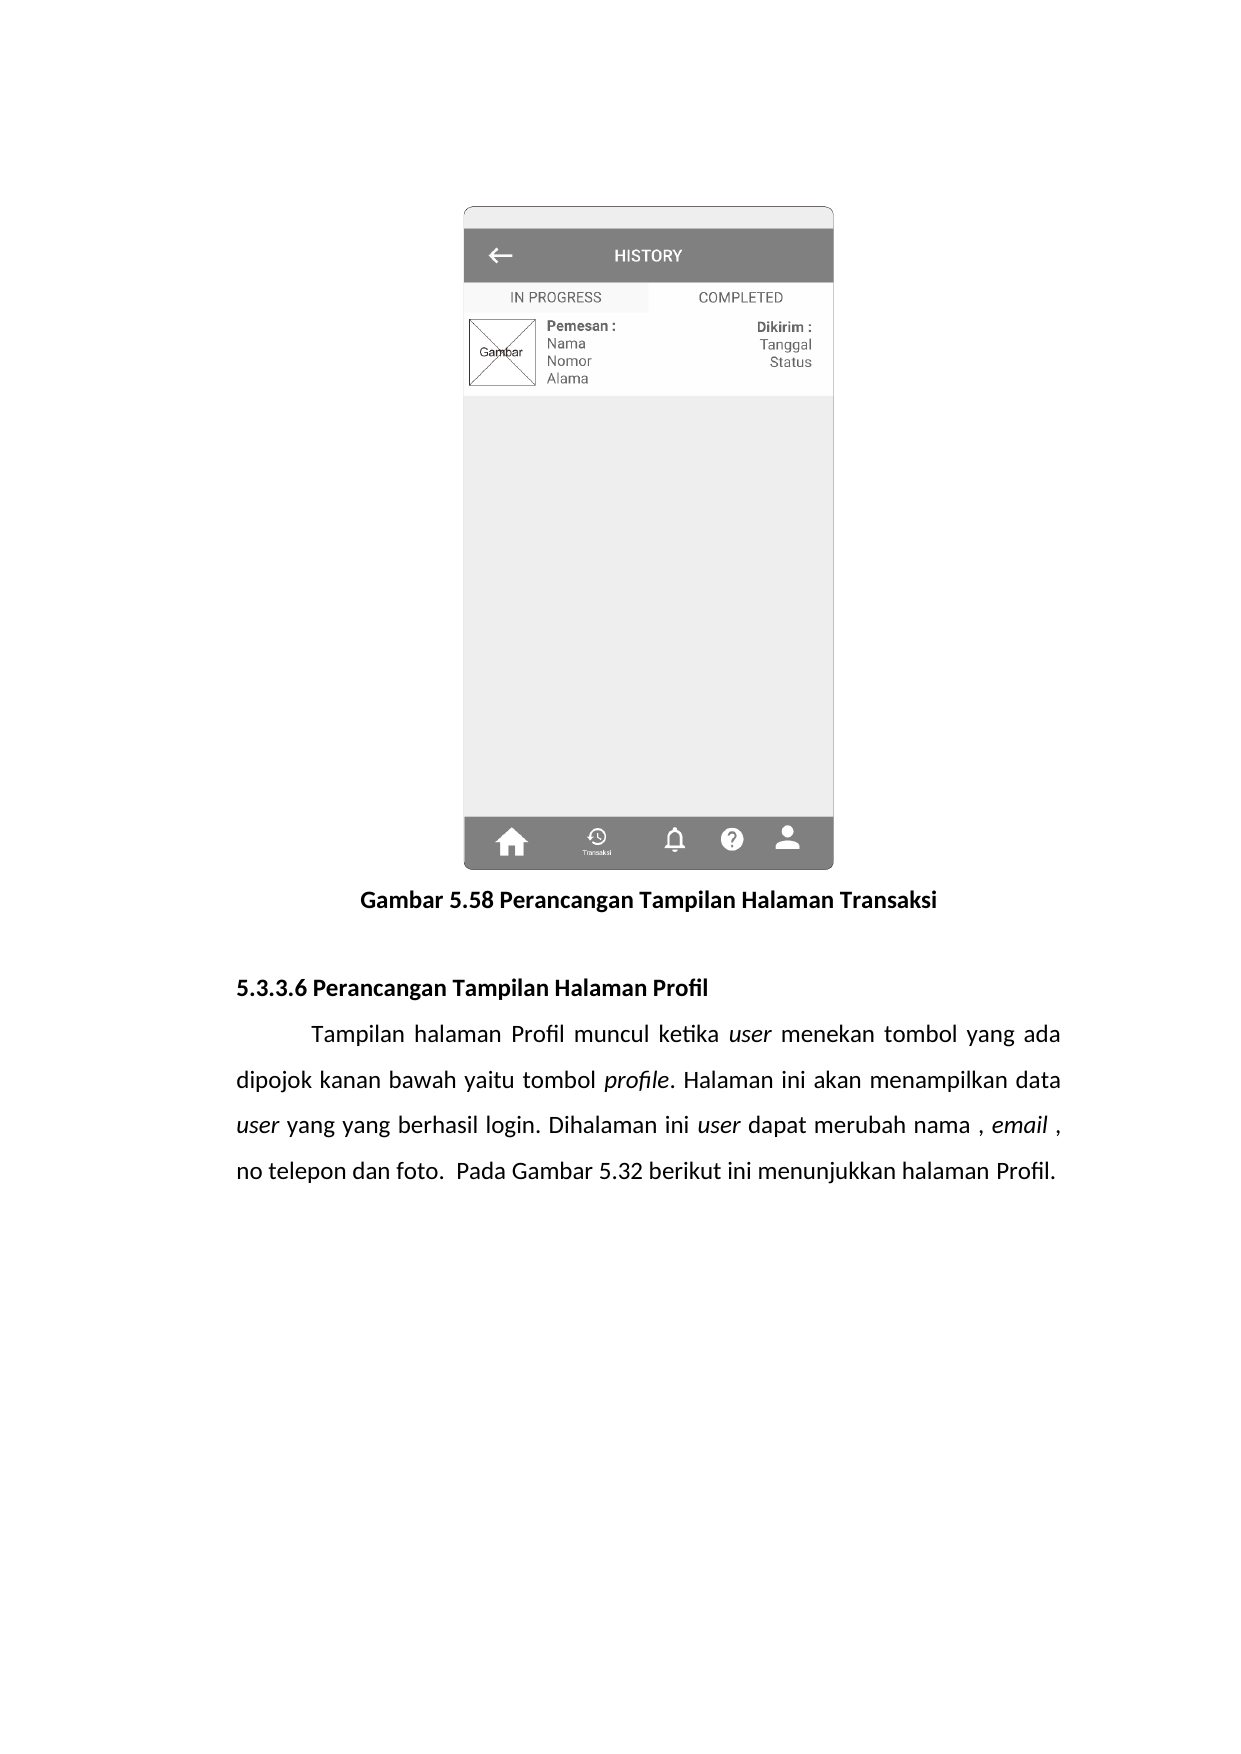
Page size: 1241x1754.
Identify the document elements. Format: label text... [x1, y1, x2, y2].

subtitle Gambar 5.58 Perancangan Tampilan Halaman Transaksi [236, 885, 1061, 915]
text Tampilan halaman Profil muncul ketika user menekan tombol yang ada dipojok kanan bawah yaitu tombol profile. Halaman ini akan menampilkan data user yang yang berhasil login. Dihalaman ini user dapat merubah nama , email , no telepon dan foto. Pada Gambar 5.32 berikut ini menunjukkan halaman Profil. [236, 1018, 1061, 1186]
picture [463, 206, 834, 870]
subtitle 5.3.3.6 Perancangan Tampilan Halaman Profil [236, 972, 1064, 1003]
